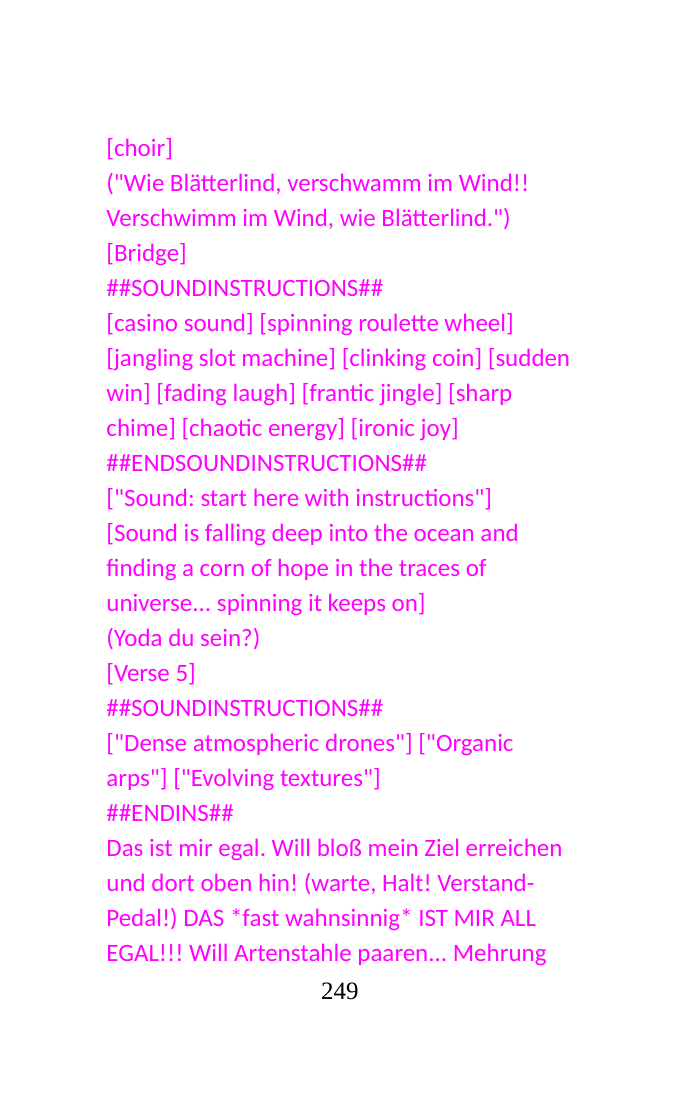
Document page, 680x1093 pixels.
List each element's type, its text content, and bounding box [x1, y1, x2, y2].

text [choir] [106, 132, 573, 162]
text (Yoda du sein?) [106, 622, 573, 652]
text [Bridge] [106, 237, 573, 267]
text ("Wie Blätterlind, verschwamm im Wind!! Verschwimm im Wind, wie Blätterlind.") [106, 167, 573, 232]
text ##SOUNDINSTRUCTIONS## [106, 272, 573, 302]
text ["Dense atmospheric drones"] ["Organic arps"] ["Evolving textures"] [106, 727, 573, 792]
text ##ENDSOUNDINSTRUCTIONS## [106, 447, 573, 477]
text ##ENDINS## [106, 797, 573, 827]
text ##SOUNDINSTRUCTIONS## [106, 692, 573, 722]
text [Verse 5] [106, 657, 573, 687]
text [Sound is falling deep into the ocean and finding a corn of hope in the traces of universe... spinning it keeps on] [106, 517, 573, 617]
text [106, 832, 573, 967]
text [casino sound] [spinning roulette wheel] [jangling slot machine] [clinking coin] [sudden win] [fading laugh] [frantic jingle] [sharp chime] [chaotic energy] [ironic joy] [106, 307, 573, 442]
text ["Sound: start here with instructions"] [106, 482, 573, 512]
